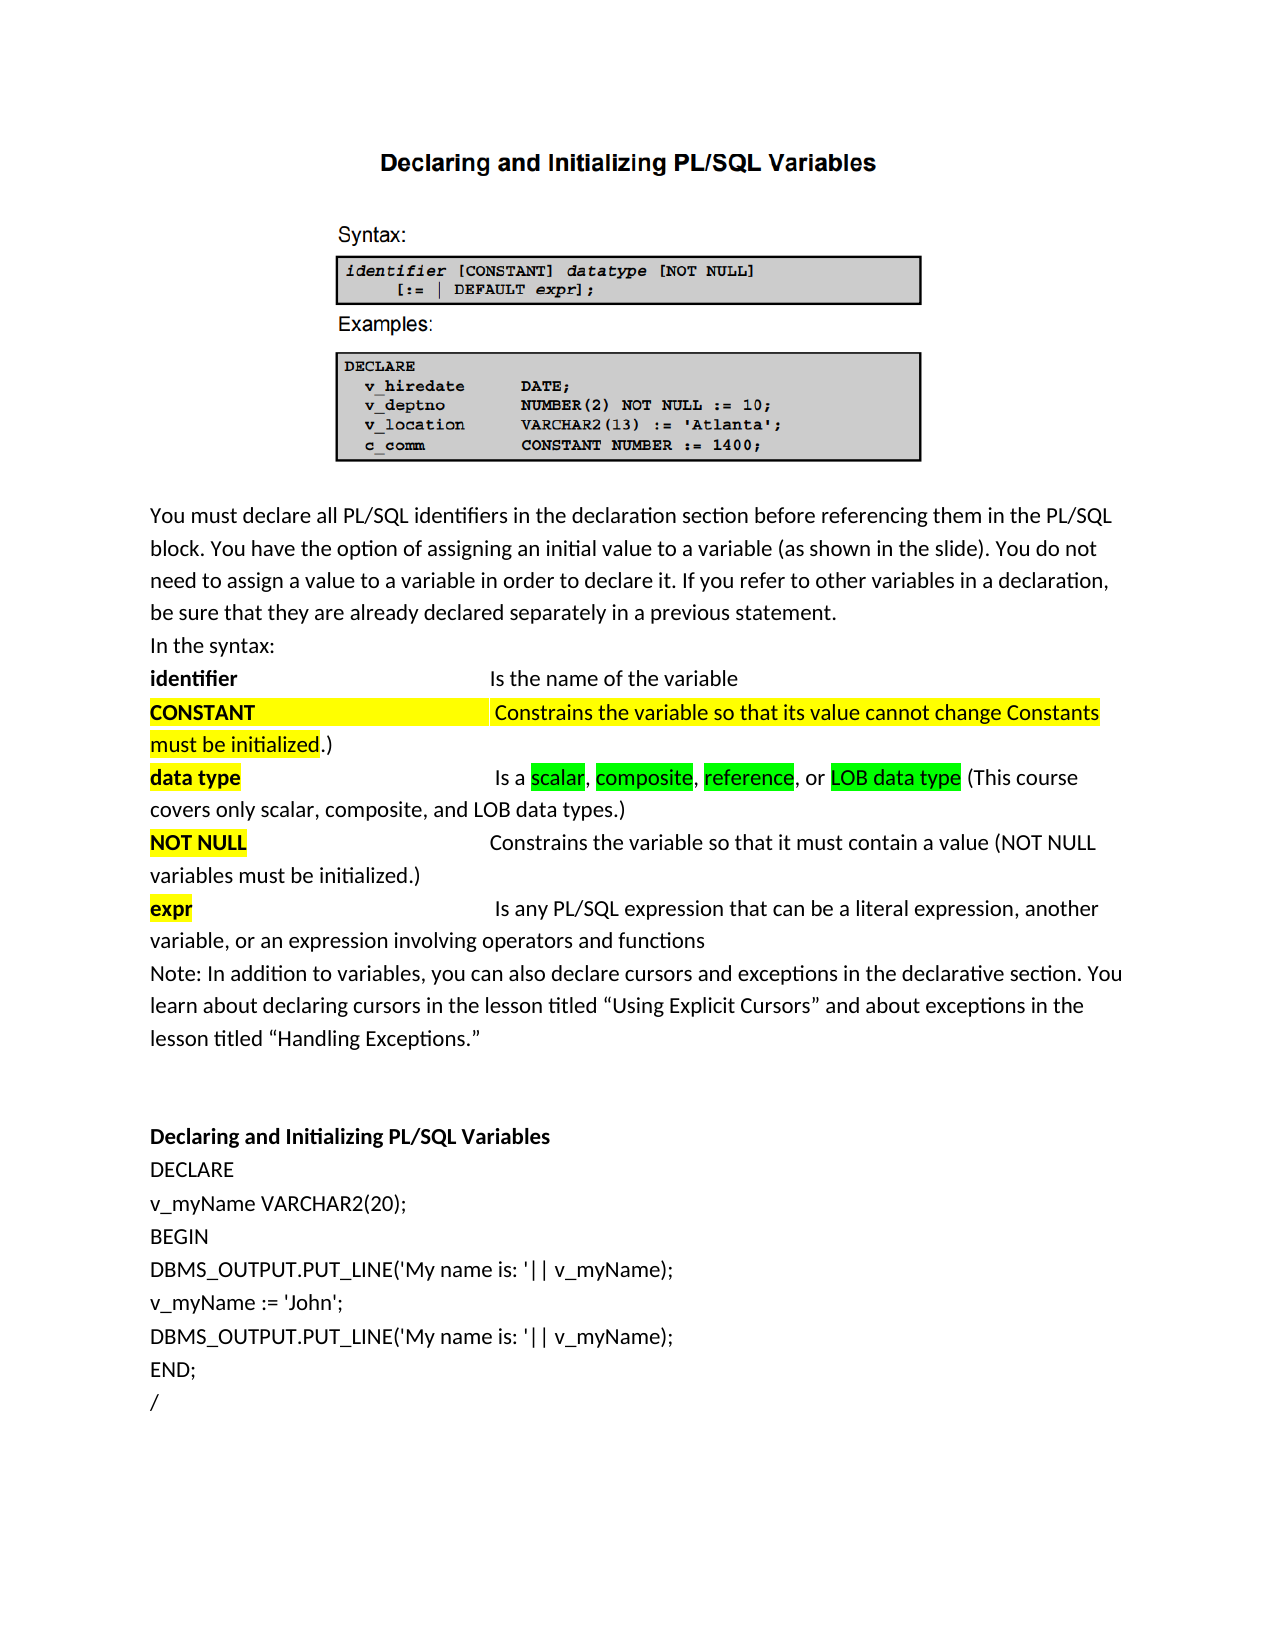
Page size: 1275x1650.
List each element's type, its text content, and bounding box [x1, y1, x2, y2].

text / [150, 1388, 1125, 1416]
text Declaring and Initializing PL/SQL Variables [150, 1122, 1125, 1150]
text DBMS_OUTPUT.PUT_LINE('My name is: '|| v_myName); [150, 1322, 1125, 1350]
text You must declare all PL/SQL identifiers in the declaration section before referencing them in the PL/SQL block. You have the option of assigning an initial value to a variable (as shown in the slide). You do not need to assign a value to a variable in order to declare it. If you refer to other variables in a declaration, be sure that they are already declared separately in a previous statement. [150, 501, 1125, 626]
picture [333, 150, 942, 497]
text expr Is any PL/SQL expression that can be a literal expression, another variable, or an expression involving operators and functions [150, 894, 1125, 954]
text v_myName VARCHAR2(20); [150, 1189, 1125, 1217]
text CONSTANT Constrains the variable so that its value cannot change Constants must be initialized.) [150, 698, 1125, 758]
text DECLARE [150, 1156, 1125, 1184]
text BEGIN [150, 1222, 1125, 1250]
text DBMS_OUTPUT.PUT_LINE('My name is: '|| v_myName); [150, 1255, 1125, 1283]
text v_myName := 'John'; [150, 1288, 1125, 1317]
text NOT NULL Constrains the variable so that it must contain a value (NOT NULL variables must be initialized.) [150, 828, 1125, 889]
text identifier Is the name of the variable [150, 664, 1125, 692]
text In the syntax: [150, 631, 1125, 659]
text data type Is a scalar, composite, reference, or LOB data type (This course covers only scalar, composite, and LOB data types.) [150, 763, 1125, 823]
text Note: In addition to variables, you can also declare cursors and exceptions in the declarative section. You learn about declaring cursors in the lesson titled “Using Explicit Cursors” and about exceptions in the lesson titled “Handling Exceptions.” [150, 959, 1125, 1084]
text END; [150, 1355, 1125, 1383]
